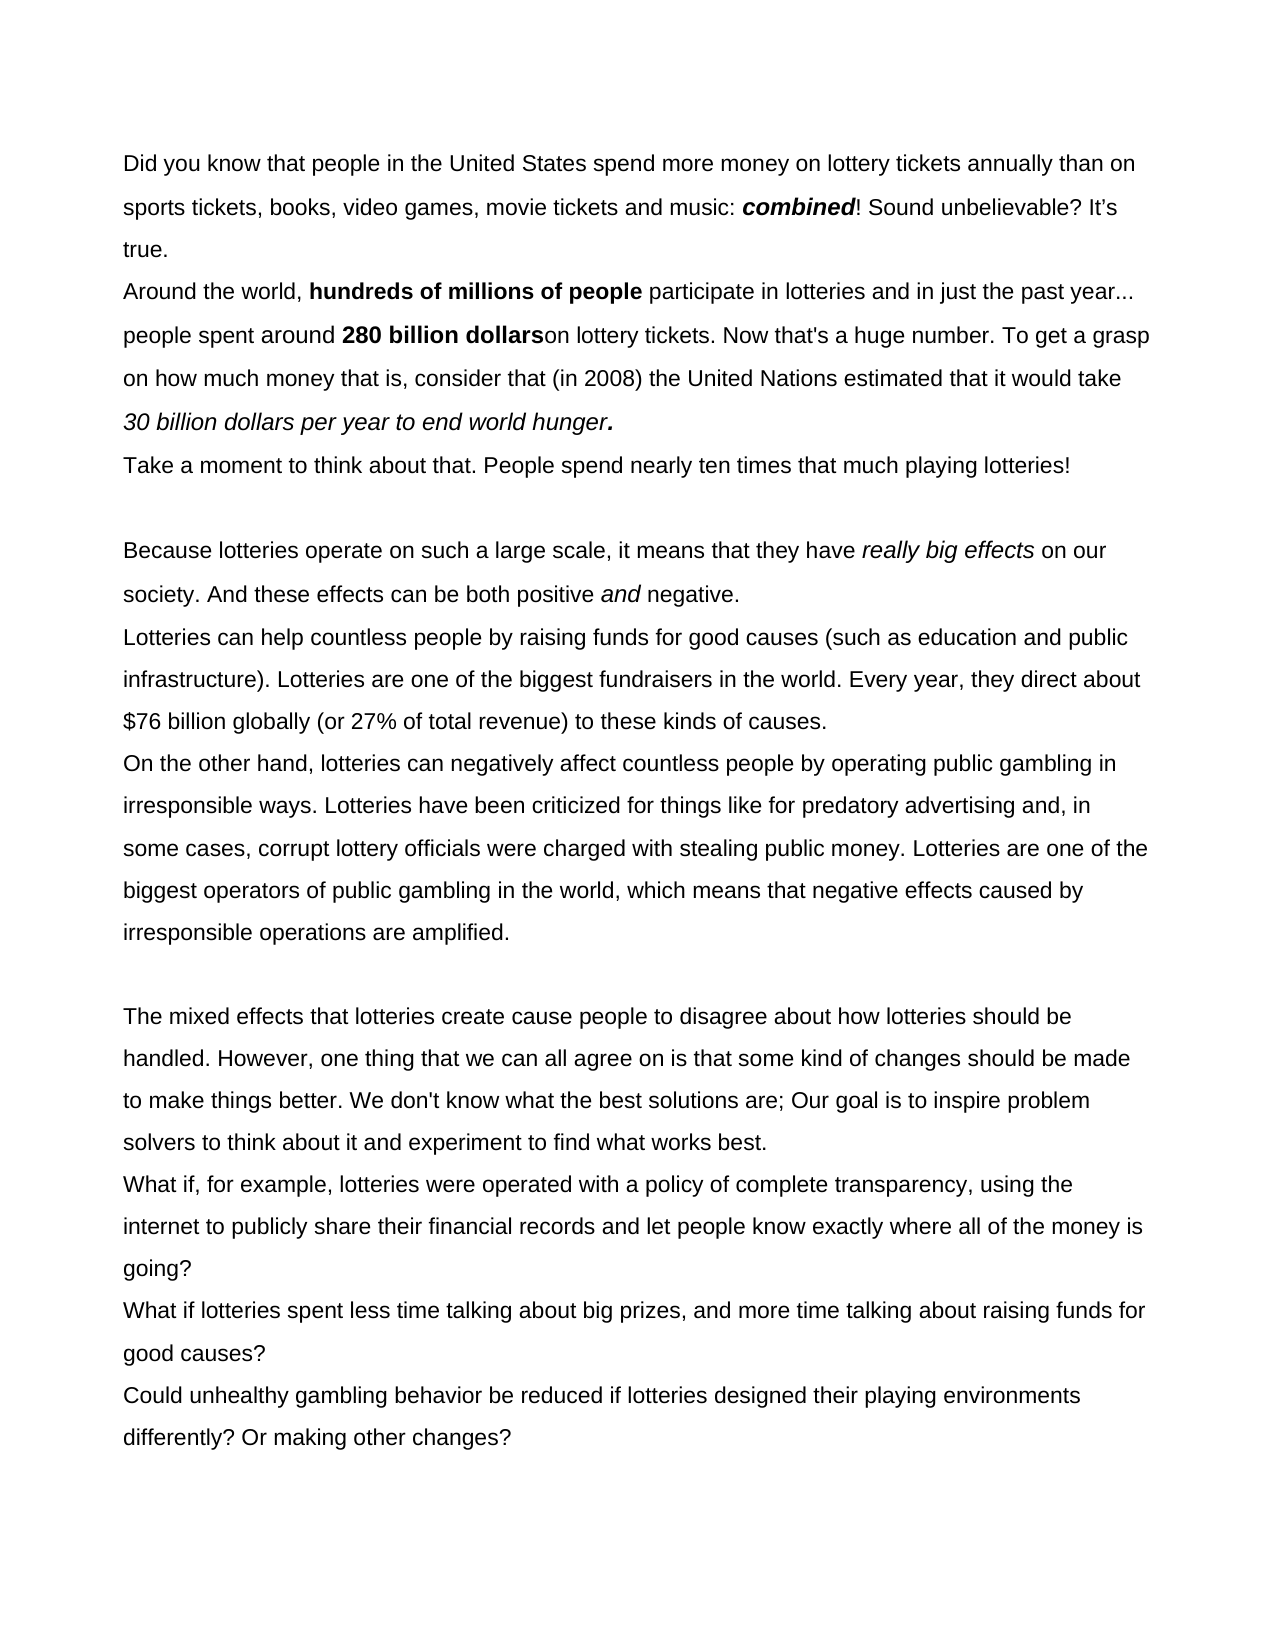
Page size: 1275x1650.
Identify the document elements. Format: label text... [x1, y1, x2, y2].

text Around the world, hundreds of millions of people participate in lotteries and in just the past year... people spent around 280 billion dollarson lottery tickets. Now that's a huge number. To get a grasp on how much money that is, consider that (in 2008) the United Nations estimated that it would take 30 billion dollars per year to end world hunger. [123, 278, 1152, 435]
text What if, for example, lotteries were operated with a policy of complete transparency, using the internet to publicly share their financial records and let people know exactly where all of the money is going? [123, 1171, 1152, 1282]
text Because lotteries operate on such a large scale, it means that they have really big effects on our society. And these effects can be both positive and negative. [123, 536, 1152, 608]
text Take a moment to think about that. People spend nearly ten times that much playing lotteries! [123, 452, 1152, 478]
text Did you know that people in the United States spend more money on lottery tickets annually than on sports tickets, books, video games, movie tickets and music: combined! Sound unbelievable? It’s true. [123, 150, 1152, 263]
text The mixed effects that lotteries create cause people to disagree about how lotteries should be handled. However, one thing that we can all agree on is that some kind of changes should be made to make things better. We don't know what the best solutions are; Our goal is to inspire problem solvers to think about it and experiment to find what works best. [123, 1003, 1152, 1156]
text Lotteries can help countless people by raising funds for good causes (such as education and public infrastructure). Lotteries are one of the biggest fundraisers in the world. Every year, they direct about $76 billion globally (or 27% of total revenue) to these kinds of causes. [123, 624, 1152, 735]
text Could unhealthy gambling behavior be reduced if lotteries designed their playing environments differently? Or making other changes? [123, 1382, 1152, 1450]
text On the other hand, lotteries can negatively affect countless people by operating public gambling in irresponsible ways. Lotteries have been criticized for things like for predatory advertising and, in some cases, corrupt lottery officials were charged with stealing public money. Lotteries are one of the biggest operators of public gambling in the world, which means that negative effects caused by irresponsible operations are amplified. [123, 750, 1152, 945]
text What if lotteries spent less time talking about big prizes, and more time talking about raising funds for good causes? [123, 1297, 1152, 1366]
